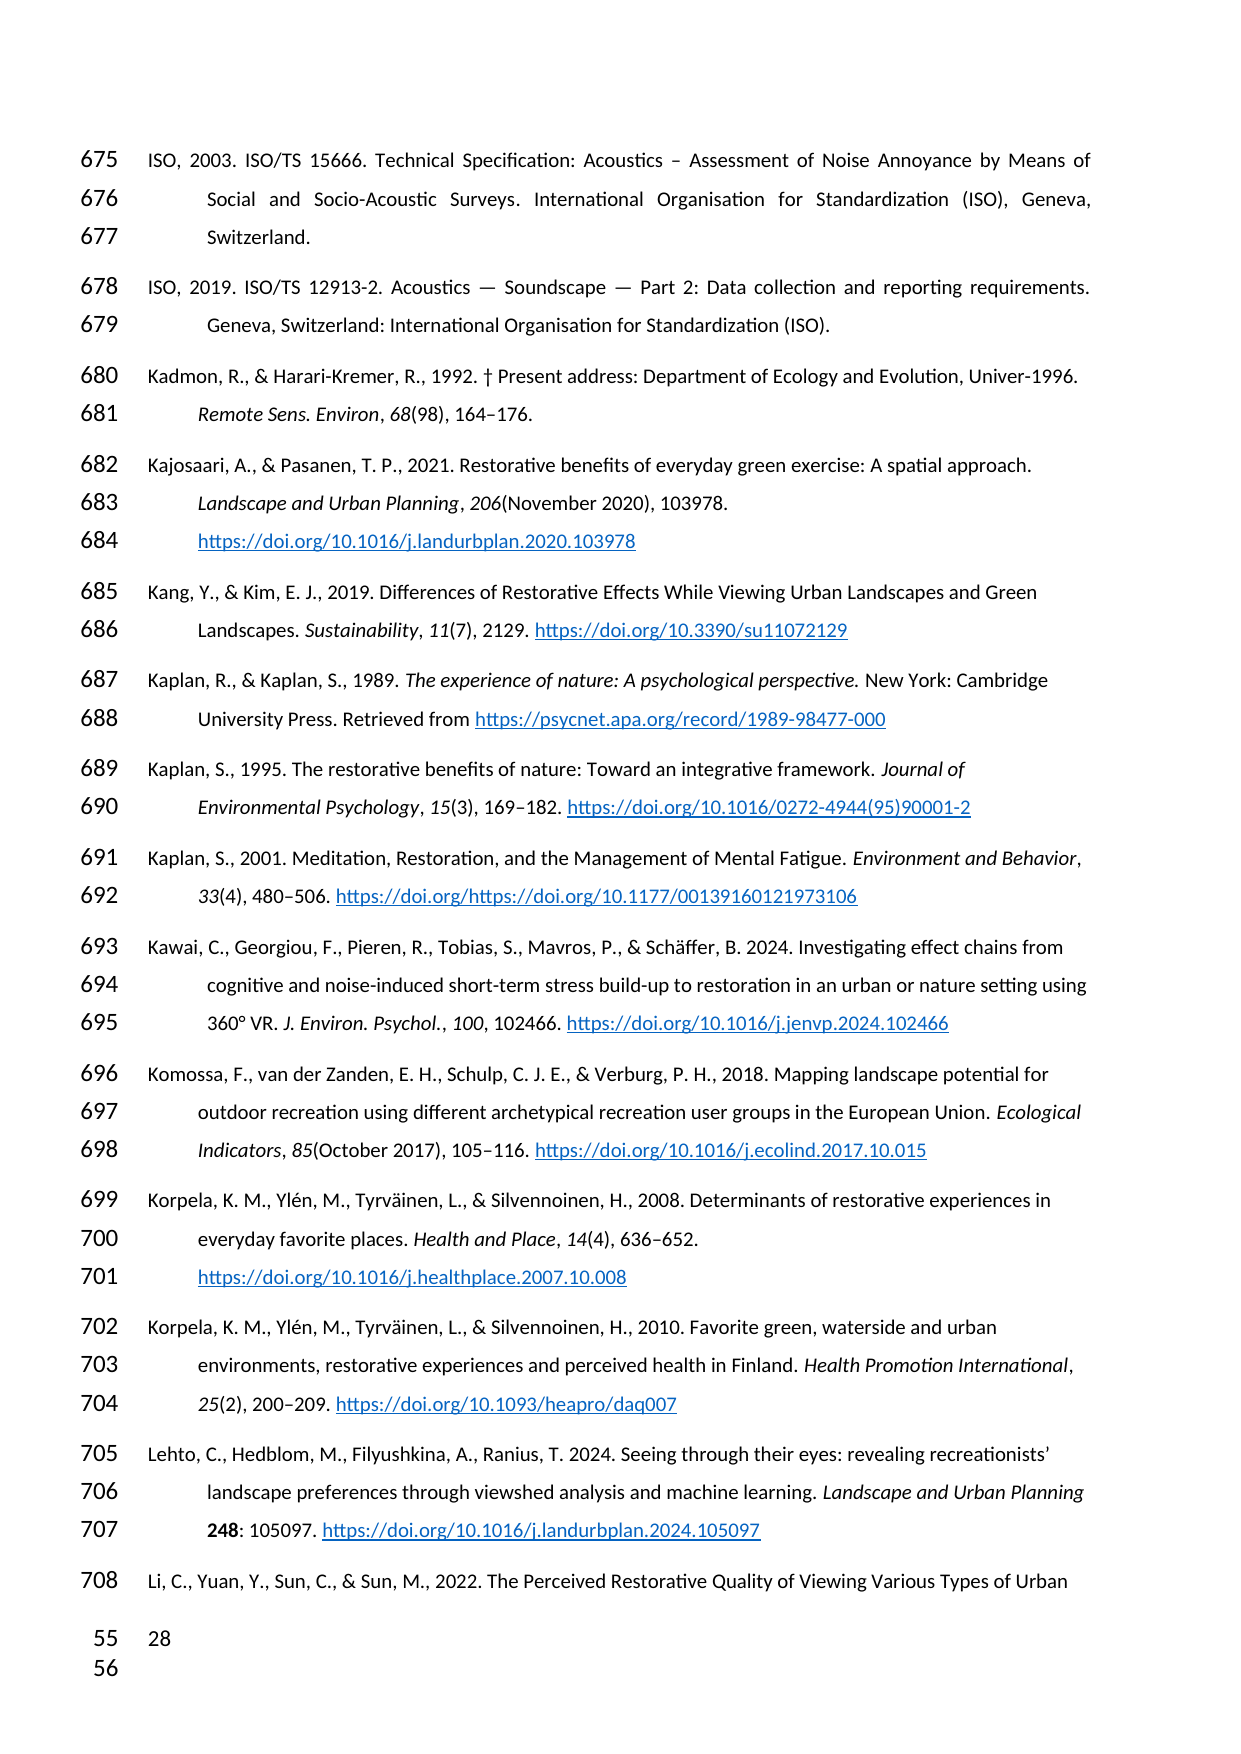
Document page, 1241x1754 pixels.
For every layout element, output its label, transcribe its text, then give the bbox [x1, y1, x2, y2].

text Komossa, F., van der Zanden, E. H., Schulp, C. J. E., & Verburg, P. H., 2018. Mapping landscape potential for outdoor recreation using different archetypical recreation user groups in the European Union. Ecological Indicators, 85(October 2017), 105–116. https://doi.org/10.1016/j.ecolind.2017.10.015 [148, 1061, 1092, 1162]
text ISO, 2019. ISO/TS 12913-2. Acoustics — Soundscape — Part 2: Data collection and reporting requirements. Geneva, Switzerland: International Organisation for Standardization (ISO). [148, 274, 1092, 338]
text Kawai, C., Georgiou, F., Pieren, R., Tobias, S., Mavros, P., & Schäffer, B. 2024. Investigating effect chains from cognitive and noise-induced short-term stress build-up to restoration in an urban or nature setting using 360° VR. J. Environ. Psychol., 100, 102466. https://doi.org/10.1016/j.jenvp.2024.102466 [148, 934, 1092, 1036]
text Kaplan, S., 2001. Meditation, Restoration, and the Management of Mental Fatigue. Environment and Behavior, 33(4), 480–506. https://doi.org/https://doi.org/10.1177/00139160121973106 [148, 845, 1092, 909]
text Kadmon, R., & Harari-Kremer, R., 1992. † Present address: Department of Ecology and Evolution, Univer-1996. Remote Sens. Environ, 68(98), 164–176. [148, 363, 1092, 427]
text Lehto, C., Hedblom, M., Filyushkina, A., Ranius, T. 2024. Seeing through their eyes: revealing recreationists’ landscape preferences through viewshed analysis and machine learning. Landscape and Urban Planning 248: 105097. https://doi.org/10.1016/j.landurbplan.2024.105097 [148, 1441, 1092, 1543]
text Korpela, K. M., Ylén, M., Tyrväinen, L., & Silvennoinen, H., 2008. Determinants of restorative experiences in everyday favorite places. Health and Place, 14(4), 636–652. https://doi.org/10.1016/j.healthplace.2007.10.008 [148, 1188, 1092, 1289]
text Kang, Y., & Kim, E. J., 2019. Differences of Restorative Effects While Viewing Urban Landscapes and Green Landscapes. Sustainability, 11(7), 2129. https://doi.org/10.3390/su11072129 [148, 579, 1092, 642]
text Kaplan, S., 1995. The restorative benefits of nature: Toward an integrative framework. Journal of Environmental Psychology, 15(3), 169–182. https://doi.org/10.1016/0272-4944(95)90001-2 [148, 756, 1092, 820]
text ISO, 2003. ISO/TS 15666. Technical Specification: Acoustics – Assessment of Noise Annoyance by Means of Social and Socio-Acoustic Surveys. International Organisation for Standardization (ISO), Geneva, Switzerland. [148, 148, 1092, 249]
text Kaplan, R., & Kaplan, S., 1989. The experience of nature: A psychological perspective. New York: Cambridge University Press. Retrieved from https://psycnet.apa.org/record/1989-98477-000 [148, 668, 1092, 731]
text Kajosaari, A., & Pasanen, T. P., 2021. Restorative benefits of everyday green exercise: A spatial approach. Landscape and Urban Planning, 206(November 2020), 103978. https://doi.org/10.1016/j.landurbplan.2020.103978 [148, 452, 1092, 554]
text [148, 1568, 1092, 1594]
text Korpela, K. M., Ylén, M., Tyrväinen, L., & Silvennoinen, H., 2010. Favorite green, waterside and urban environments, restorative experiences and perceived health in Finland. Health Promotion International, 25(2), 200–209. https://doi.org/10.1093/heapro/daq007 [148, 1314, 1092, 1416]
